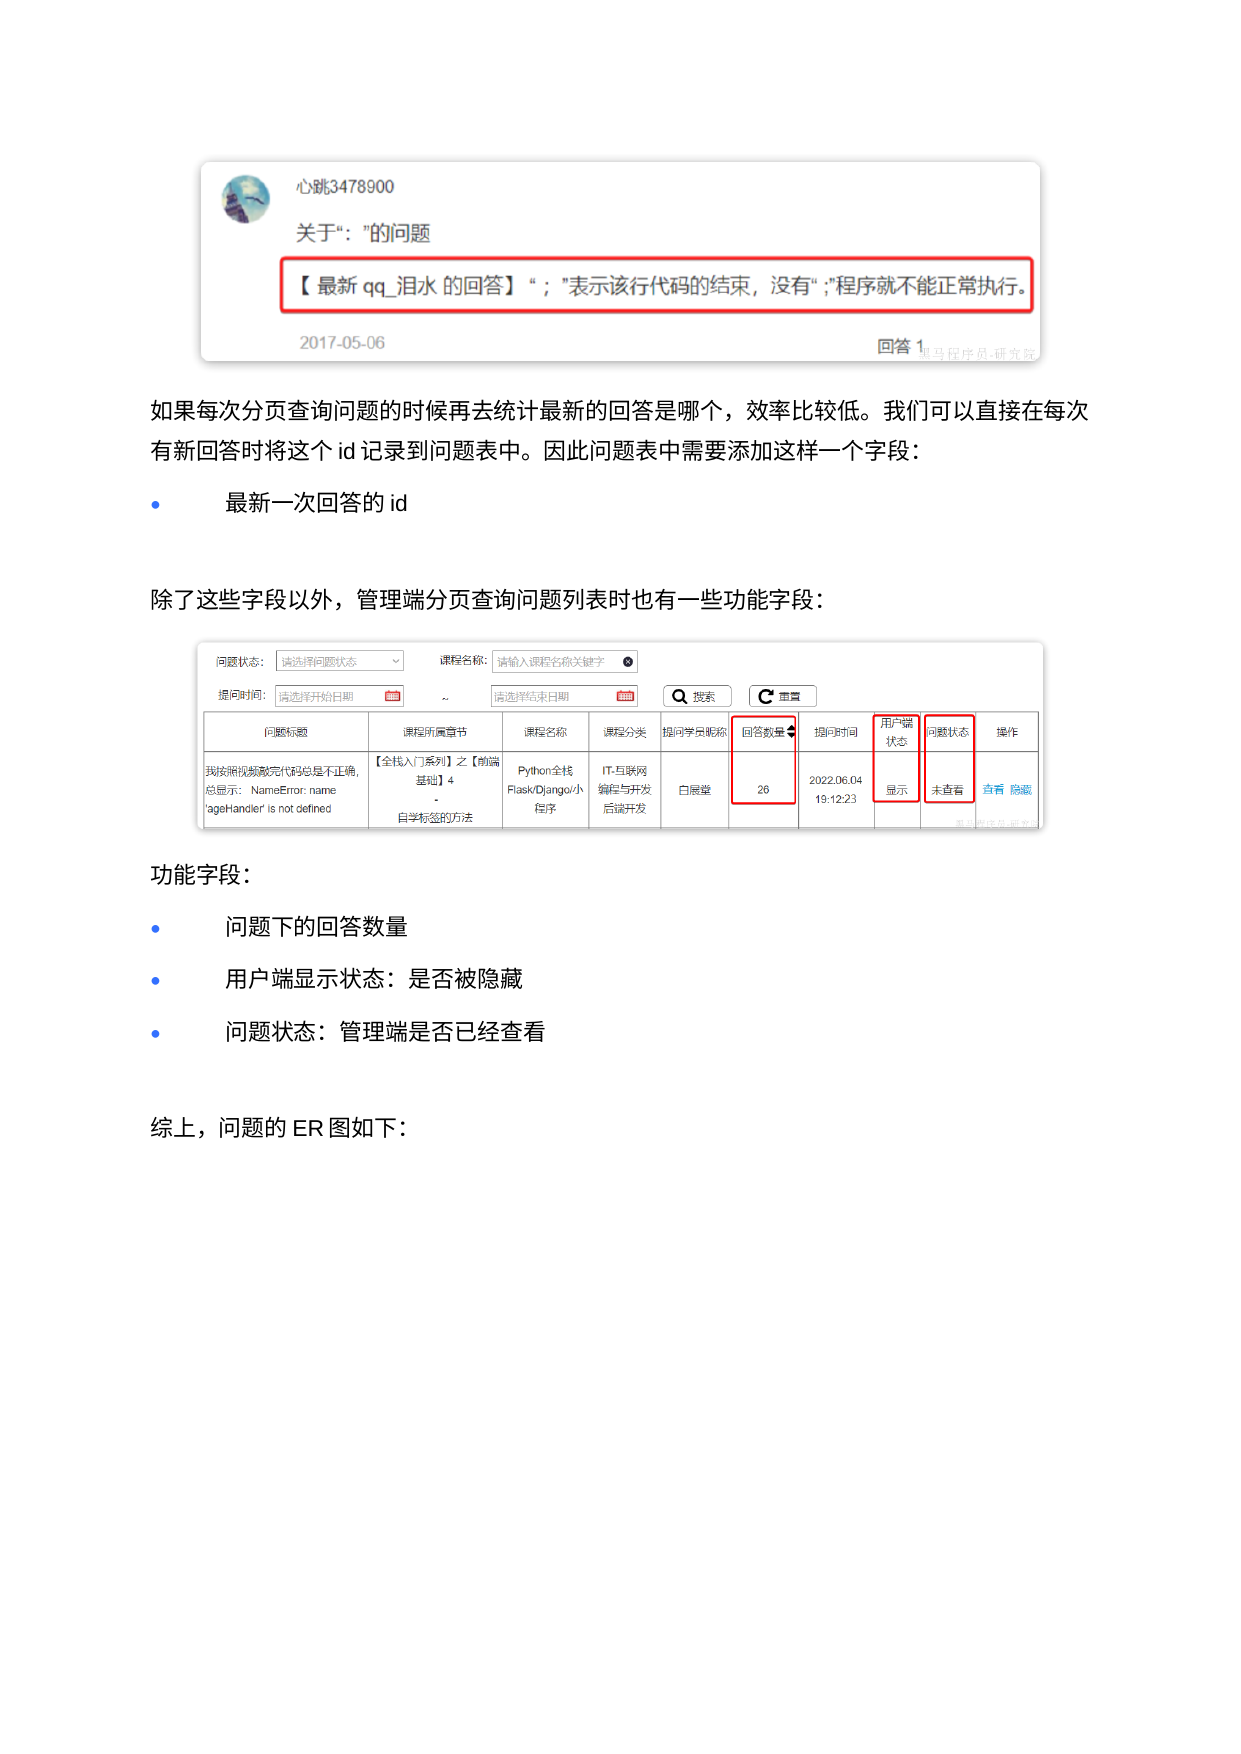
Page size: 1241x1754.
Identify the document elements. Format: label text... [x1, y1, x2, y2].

list 问题下的回答数量 [150, 909, 1090, 942]
text 功能字段： [150, 856, 1090, 890]
list 最新一次回答的id [150, 485, 1090, 518]
text 综上，问题的ER图如下： [150, 1110, 1090, 1143]
picture [188, 633, 1052, 839]
list 用户端显示状态：是否被隐藏 [150, 961, 1090, 994]
text 如果每次分页查询问题的时候再去统计最新的回答是哪个，效率比较低。我们可以直接在每次有新回答时将这个id记录到问题表中。因此问题表中需要添加这样一个字段： [150, 393, 1090, 466]
text 除了这些字段以外，管理端分页查询问题列表时也有一些功能字段： [150, 582, 1090, 615]
picture [188, 150, 1052, 375]
list 问题状态：管理端是否已经查看 [150, 1013, 1090, 1047]
